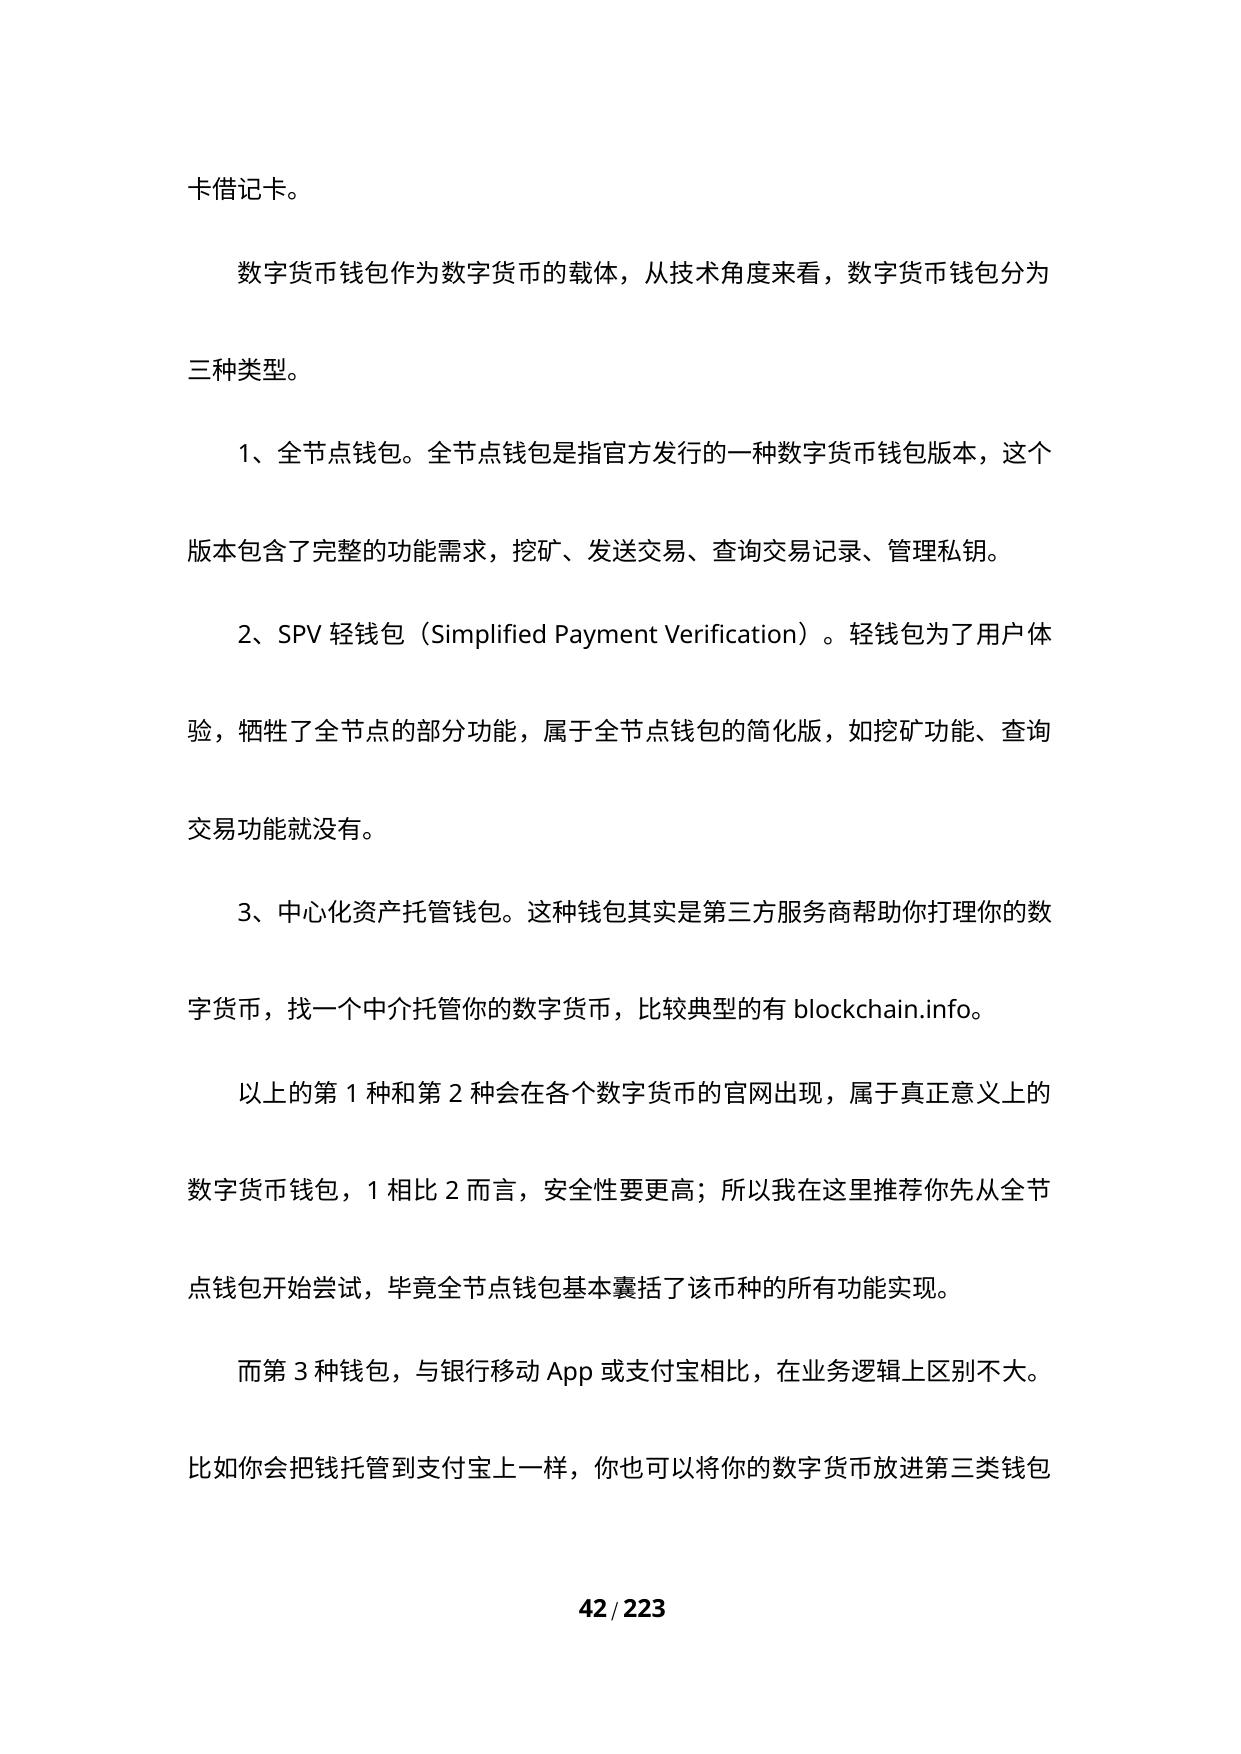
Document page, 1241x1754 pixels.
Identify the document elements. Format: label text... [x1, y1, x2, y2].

text 2、SPV 轻钱包（Simplified Payment Verification）。轻钱包为了用户体验，牺牲了全节点的部分功能，属于全节点钱包的简化版，如挖矿功能、查询交易功能就没有。 [187, 600, 1053, 860]
text 3、中心化资产托管钱包。这种钱包其实是第三方服务商帮助你打理你的数字货币，找一个中介托管你的数字货币，比较典型的有 blockchain.info。 [187, 878, 1053, 1041]
text 1、全节点钱包。全节点钱包是指官方发行的一种数字货币钱包版本，这个版本包含了完整的功能需求，挖矿、发送交易、查询交易记录、管理私钥。 [187, 419, 1053, 582]
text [187, 1337, 1053, 1499]
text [187, 156, 1053, 221]
text 数字货币钱包作为数字货币的载体，从技术角度来看，数字货币钱包分为三种类型。 [187, 239, 1053, 401]
text 以上的第 1 种和第 2 种会在各个数字货币的官网出现，属于真正意义上的数字货币钱包，1 相比 2 而言，安全性要更高；所以我在这里推荐你先从全节点钱包开始尝试，毕竟全节点钱包基本囊括了该币种的所有功能实现。 [187, 1059, 1053, 1319]
